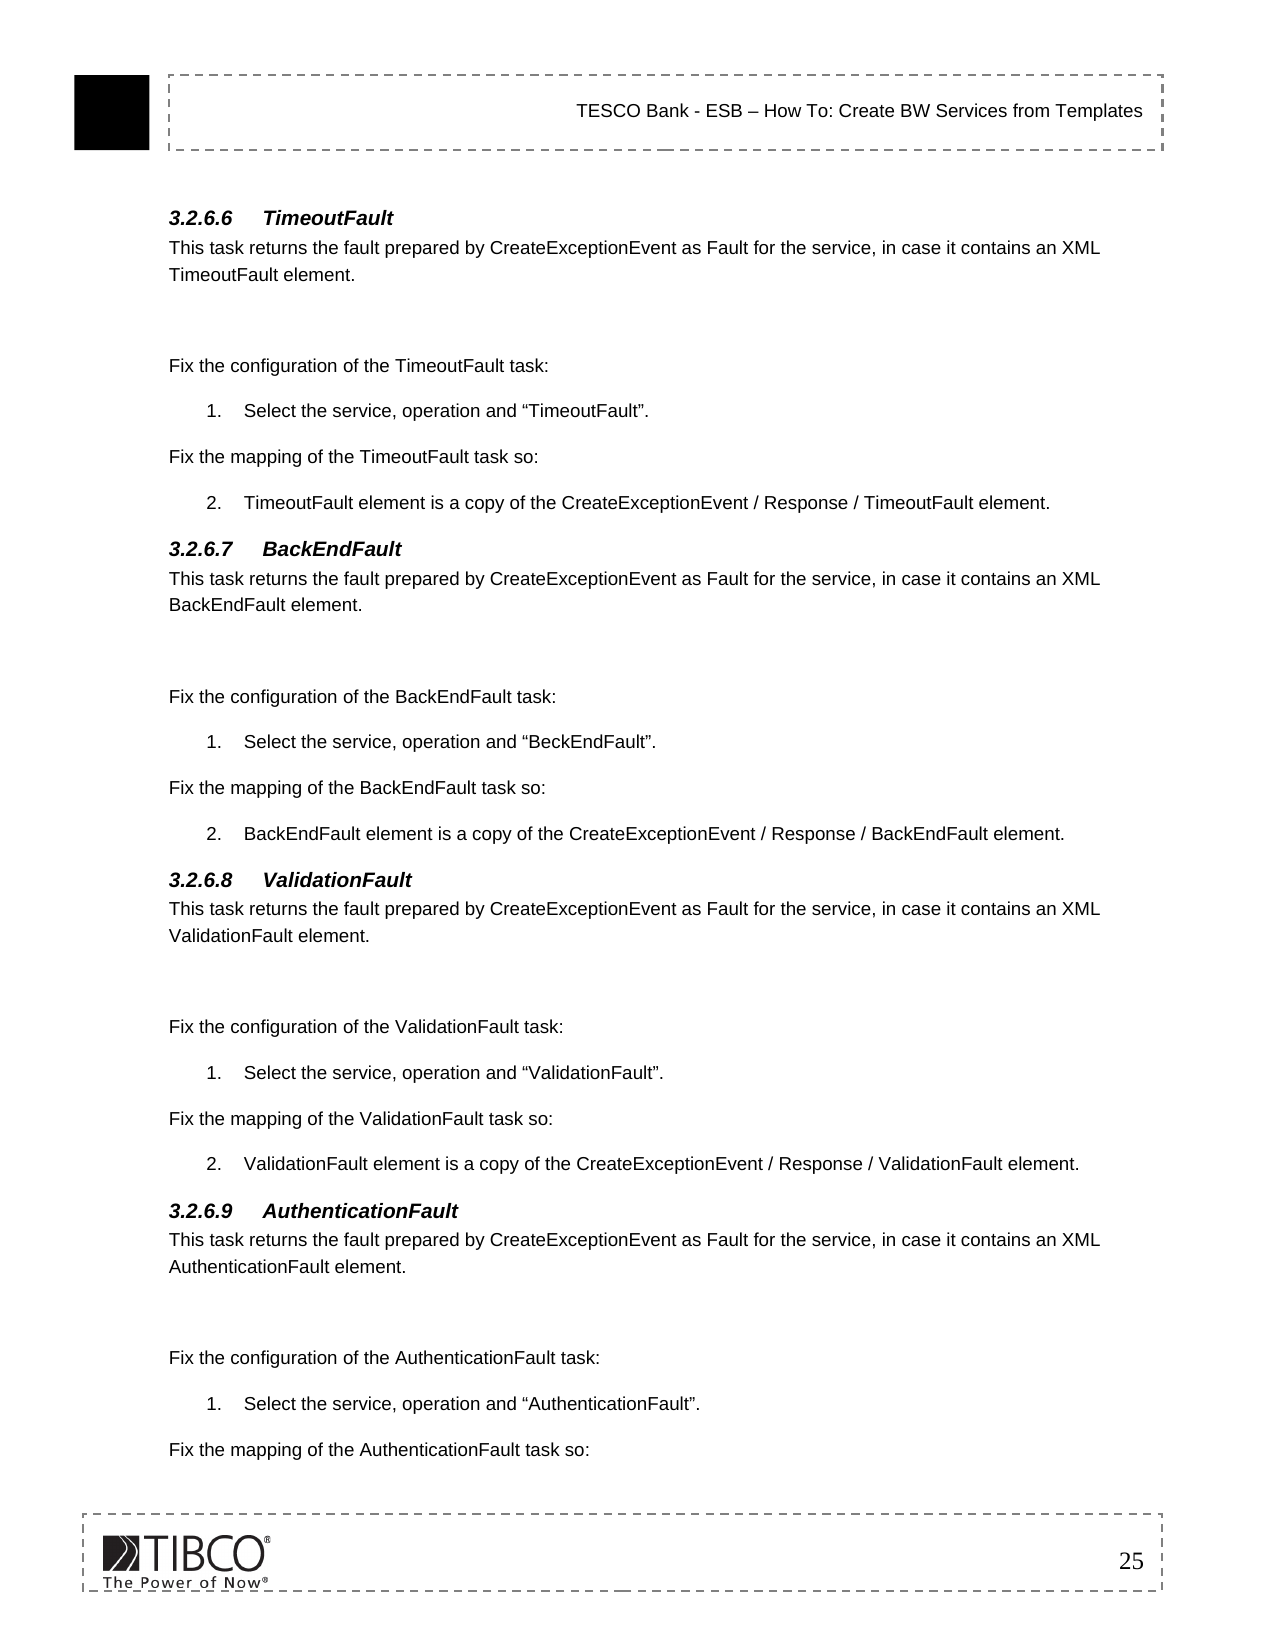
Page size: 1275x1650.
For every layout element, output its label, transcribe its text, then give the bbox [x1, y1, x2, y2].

subtitle BackEndFault [169, 537, 1162, 561]
subtitle TimeoutFault [169, 206, 1162, 230]
text Fix the mapping of the ValidationFault task so: [169, 1107, 1162, 1129]
list TimeoutFault element is a copy of the CreateExceptionEvent / Response / TimeoutFault element. [206, 491, 1162, 513]
text This task returns the fault prepared by CreateExceptionEvent as Fault for the service, in case it contains an XML ValidationFault element. [169, 898, 1162, 947]
text This task returns the fault prepared by CreateExceptionEvent as Fault for the service, in case it contains an XML AuthenticationFault element. [169, 1229, 1162, 1277]
text Fix the configuration of the ValidationFault task: [169, 1016, 1162, 1038]
list ValidationFault element is a copy of the CreateExceptionEvent / Response / ValidationFault element. [206, 1153, 1162, 1175]
subtitle ValidationFault [169, 868, 1162, 892]
text Fix the configuration of the BackEndFault task: [169, 685, 1162, 707]
list Select the service, operation and “BeckEndFault”. [206, 731, 1162, 753]
text Fix the configuration of the AuthenticationFault task: [169, 1347, 1162, 1369]
list Select the service, operation and “ValidationFault”. [206, 1062, 1162, 1083]
text This task returns the fault prepared by CreateExceptionEvent as Fault for the service, in case it contains an XML BackEndFault element. [169, 567, 1162, 616]
text Fix the mapping of the TimeoutFault task so: [169, 446, 1162, 467]
list BackEndFault element is a copy of the CreateExceptionEvent / Response / BackEndFault element. [206, 822, 1162, 844]
list Select the service, operation and “TimeoutFault”. [206, 400, 1162, 422]
picture [103, 1535, 271, 1588]
text Fix the mapping of the BackEndFault task so: [169, 777, 1162, 798]
subtitle AuthenticationFault [169, 1199, 1162, 1223]
text This task returns the fault prepared by CreateExceptionEvent as Fault for the service, in case it contains an XML TimeoutFault element. [169, 236, 1162, 285]
text Fix the configuration of the TimeoutFault task: [169, 354, 1162, 376]
text Fix the mapping of the AuthenticationFault task so: [169, 1438, 1162, 1460]
list Select the service, operation and “AuthenticationFault”. [206, 1393, 1162, 1414]
